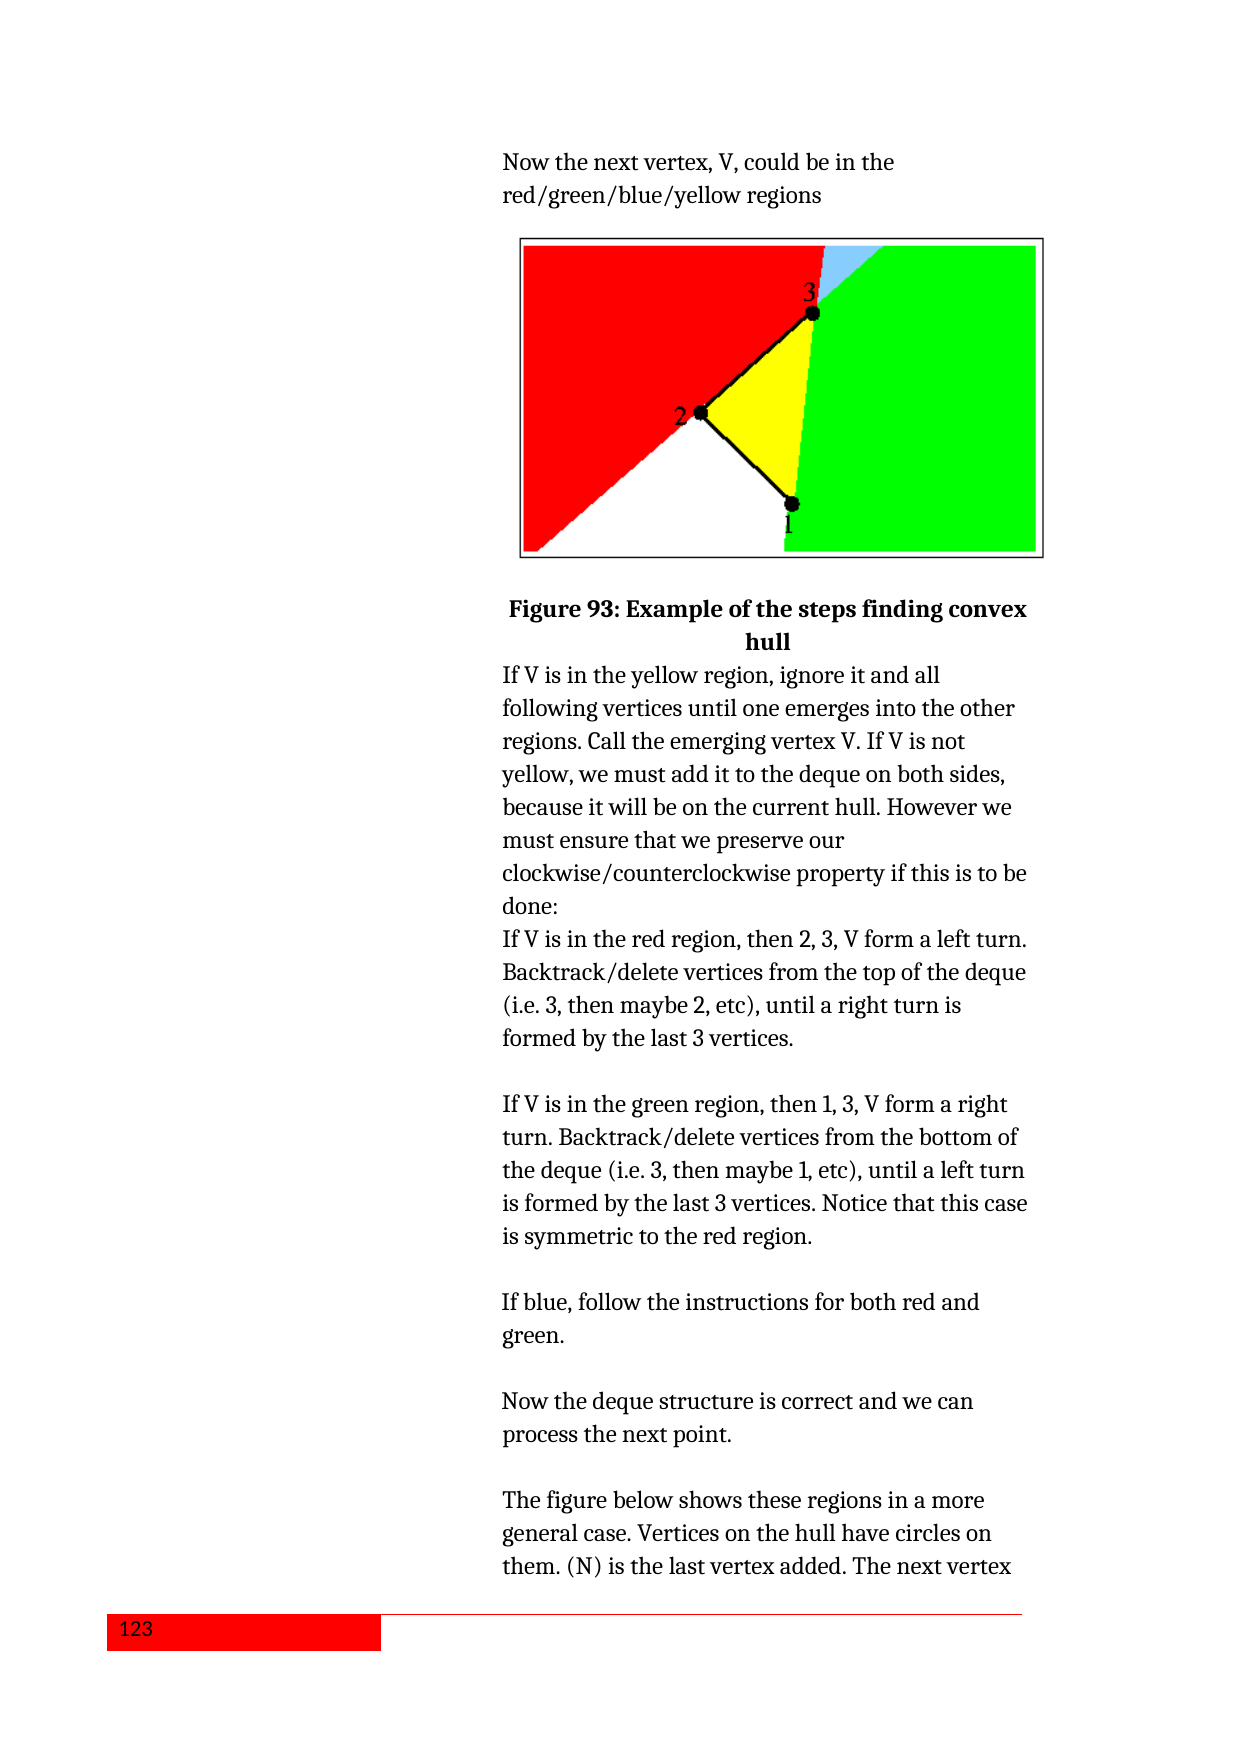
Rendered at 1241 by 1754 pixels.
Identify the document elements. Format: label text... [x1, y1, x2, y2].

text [502, 1486, 1033, 1581]
text If V is in the yellow region, ignore it and all following vertices until one emerges into the other regions. Call the emerging vertex V. If V is not yellow, we must add it to the deque on both sides, because it will be on the current hull. However we must ensure that we preserve our clockwise/counterclockwise property if this is to be done: [502, 661, 1033, 920]
text Figure 93: Example of the steps finding convex hull [502, 594, 1033, 656]
text If blue, follow the instructions for both red and green. [501, 1288, 1033, 1350]
text Now the deque structure is correct and we can process the next point. [501, 1387, 1033, 1449]
picture [501, 213, 1082, 578]
text If V is in the green region, then 1, 3, V form a right turn. Backtrack/delete vertices from the bottom of the deque (i.e. 3, then maybe 1, etc), until a left turn is formed by the last 3 vertices. Notice that this case is symmetric to the red region. [502, 1090, 1033, 1251]
text Now the next vertex, V, could be in the red/green/blue/yellow regions [502, 148, 1033, 209]
text If V is in the red region, then 2, 3, V form a left turn. Backtrack/delete vertices from the top of the deque (i.e. 3, then maybe 2, etc), until a right turn is formed by the last 3 vertices. [502, 925, 1033, 1052]
